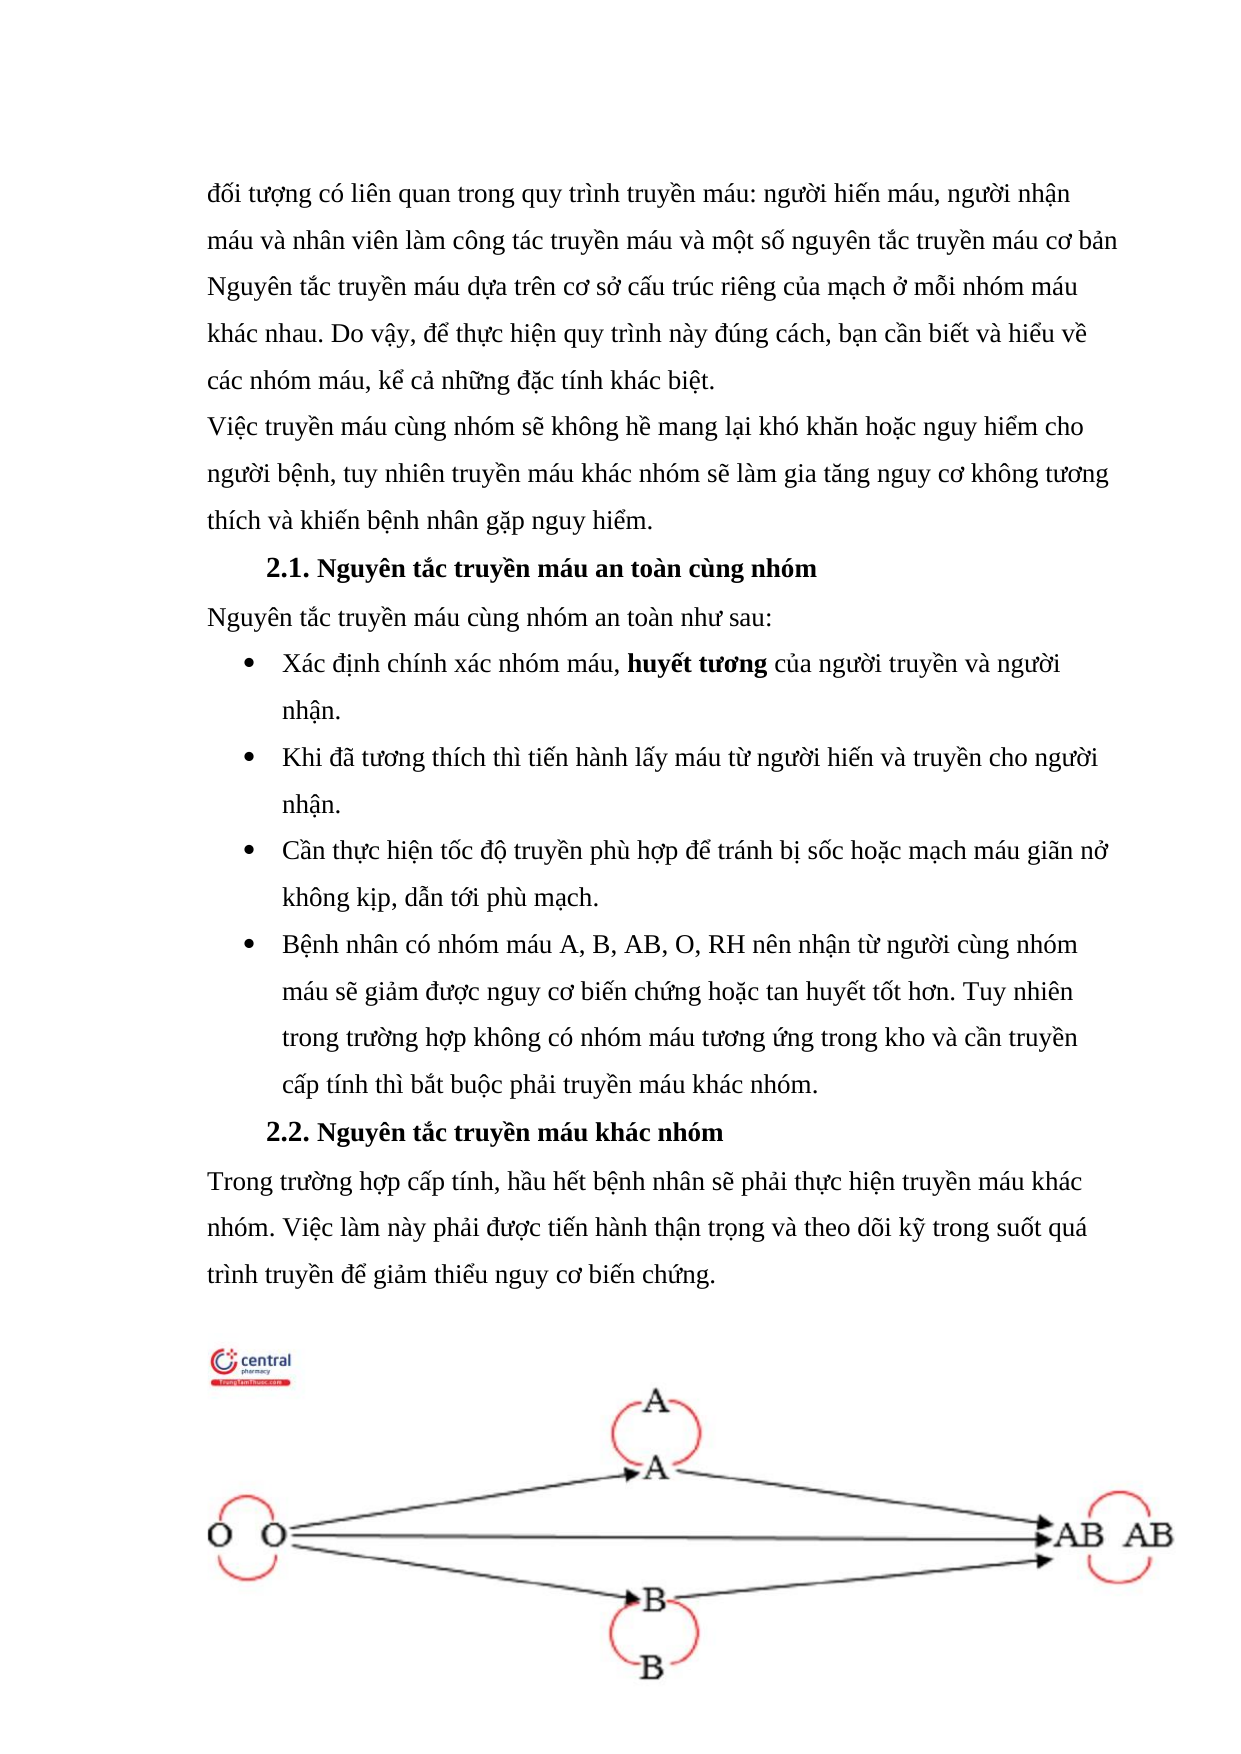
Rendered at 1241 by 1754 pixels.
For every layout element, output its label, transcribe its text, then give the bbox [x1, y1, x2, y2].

list Cần thực hiện tốc độ truyền phù hợp để tránh bị sốc hoặc mạch máu giãn nở không kịp, dẫn tới phù mạch. [244, 834, 1122, 912]
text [207, 177, 1122, 255]
list Khi đã tương thích thì tiến hành lấy máu từ người hiến và truyền cho người nhận. [244, 741, 1122, 819]
text Nguyên tắc truyền máu dựa trên cơ sở cấu trúc riêng của mạch ở mỗi nhóm máu khác nhau. Do vậy, để thực hiện quy trình này đúng cách, bạn cần biết và hiểu về các nhóm máu, kể cả những đặc tính khác biệt. [207, 271, 1122, 395]
text Trong trường hợp cấp tính, hầu hết bệnh nhân sẽ phải thực hiện truyền máu khác nhóm. Việc làm này phải được tiến hành thận trọng và theo dõi kỹ trong suốt quá trình truyền để giảm thiểu nguy cơ biến chứng. [207, 1165, 1122, 1289]
text Việc truyền máu cùng nhóm sẽ không hề mang lại khó khăn hoặc nguy hiểm cho người bệnh, tuy nhiên truyền máu khác nhóm sẽ làm gia tăng nguy cơ không tương thích và khiến bệnh nhân gặp nguy hiểm. [207, 411, 1122, 535]
list Bệnh nhân có nhóm máu A, B, AB, O, RH nên nhận từ người cùng nhóm máu sẽ giảm được nguy cơ biến chứng hoặc tan huyết tốt hơn. Tuy nhiên trong trường hợp không có nhóm máu tương ứng trong kho và cần truyền cấp tính thì bắt buộc phải truyền máu khác nhóm. [244, 928, 1122, 1099]
subtitle Nguyên tắc truyền máu khác nhóm [266, 1114, 1122, 1148]
list Xác định chính xác nhóm máu, huyết tương của người truyền và người nhận. [244, 647, 1122, 725]
picture [206, 1333, 1178, 1752]
subtitle Nguyên tắc truyền máu an toàn cùng nhóm [266, 551, 1122, 584]
text Nguyên tắc truyền máu cùng nhóm an toàn như sau: [207, 601, 1122, 632]
